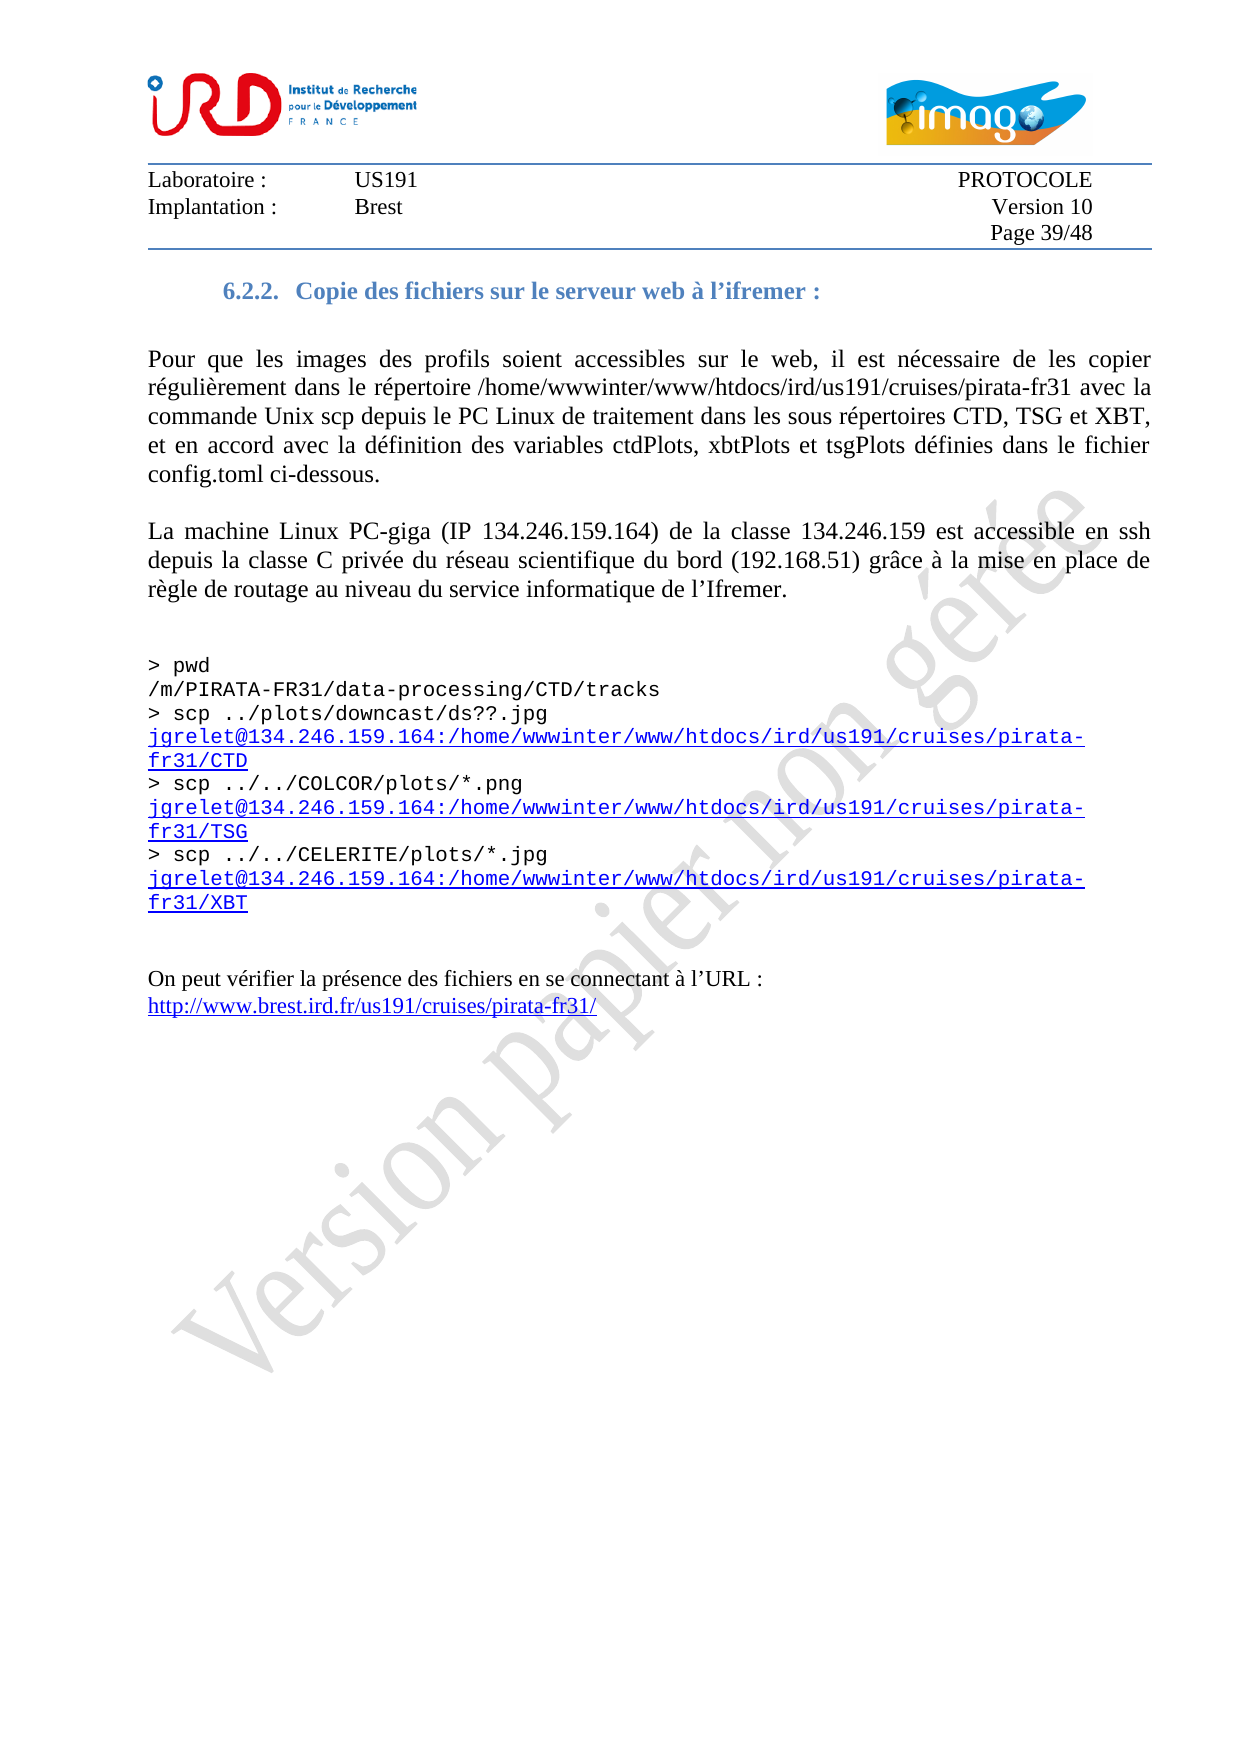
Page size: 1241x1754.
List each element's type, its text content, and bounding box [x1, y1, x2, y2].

picture [147, 73, 417, 136]
text La machine Linux PC-giga (IP 134.246.159.164) de la classe 134.246.159 est accessible en ssh depuis la classe C privée du réseau scientifique du bord (192.168.51) grâce à la mise en place de règle de routage au niveau du service informatique de l’Ifremer. [148, 516, 1152, 602]
subtitle Copie des fichiers sur le serveur web à l’ifremer : [223, 276, 1152, 305]
text /m/PIRATA-FR31/data-processing/CTD/tracks [148, 679, 1152, 702]
text On peut vérifier la présence des fichiers en se connectant à l’URL : [148, 965, 1152, 992]
text > scp ../plots/downcast/ds??.jpg jgrelet@134.246.159.164:/home/wwwinter/www/htdocs/ird/us191/cruises/pirata-fr31/CTD [148, 702, 1152, 773]
text > pwd [148, 655, 1152, 679]
text > scp ../../CELERITE/plots/*.jpg jgrelet@134.246.159.164:/home/wwwinter/www/htdocs/ird/us191/cruises/pirata-fr31/XBT [148, 844, 1152, 915]
picture [877, 73, 1093, 155]
text Pour que les images des profils soient accessibles sur le web, il est nécessaire de les copier régulièrement dans le répertoire /home/wwwinter/www/htdocs/ird/us191/cruises/pirata-fr31 avec la commande Unix scp depuis le PC Linux de traitement dans les sous répertoires CTD, TSG et XBT, et en accord avec la définition des variables ctdPlots, xbtPlots et tsgPlots définies dans le fichier config.toml ci-dessous. [148, 344, 1152, 487]
text > scp ../../COLCOR/plots/*.png jgrelet@134.246.159.164:/home/wwwinter/www/htdocs/ird/us191/cruises/pirata-fr31/TSG [148, 773, 1152, 844]
text http://www.brest.ird.fr/us191/cruises/pirata-fr31/ [148, 992, 1152, 1018]
